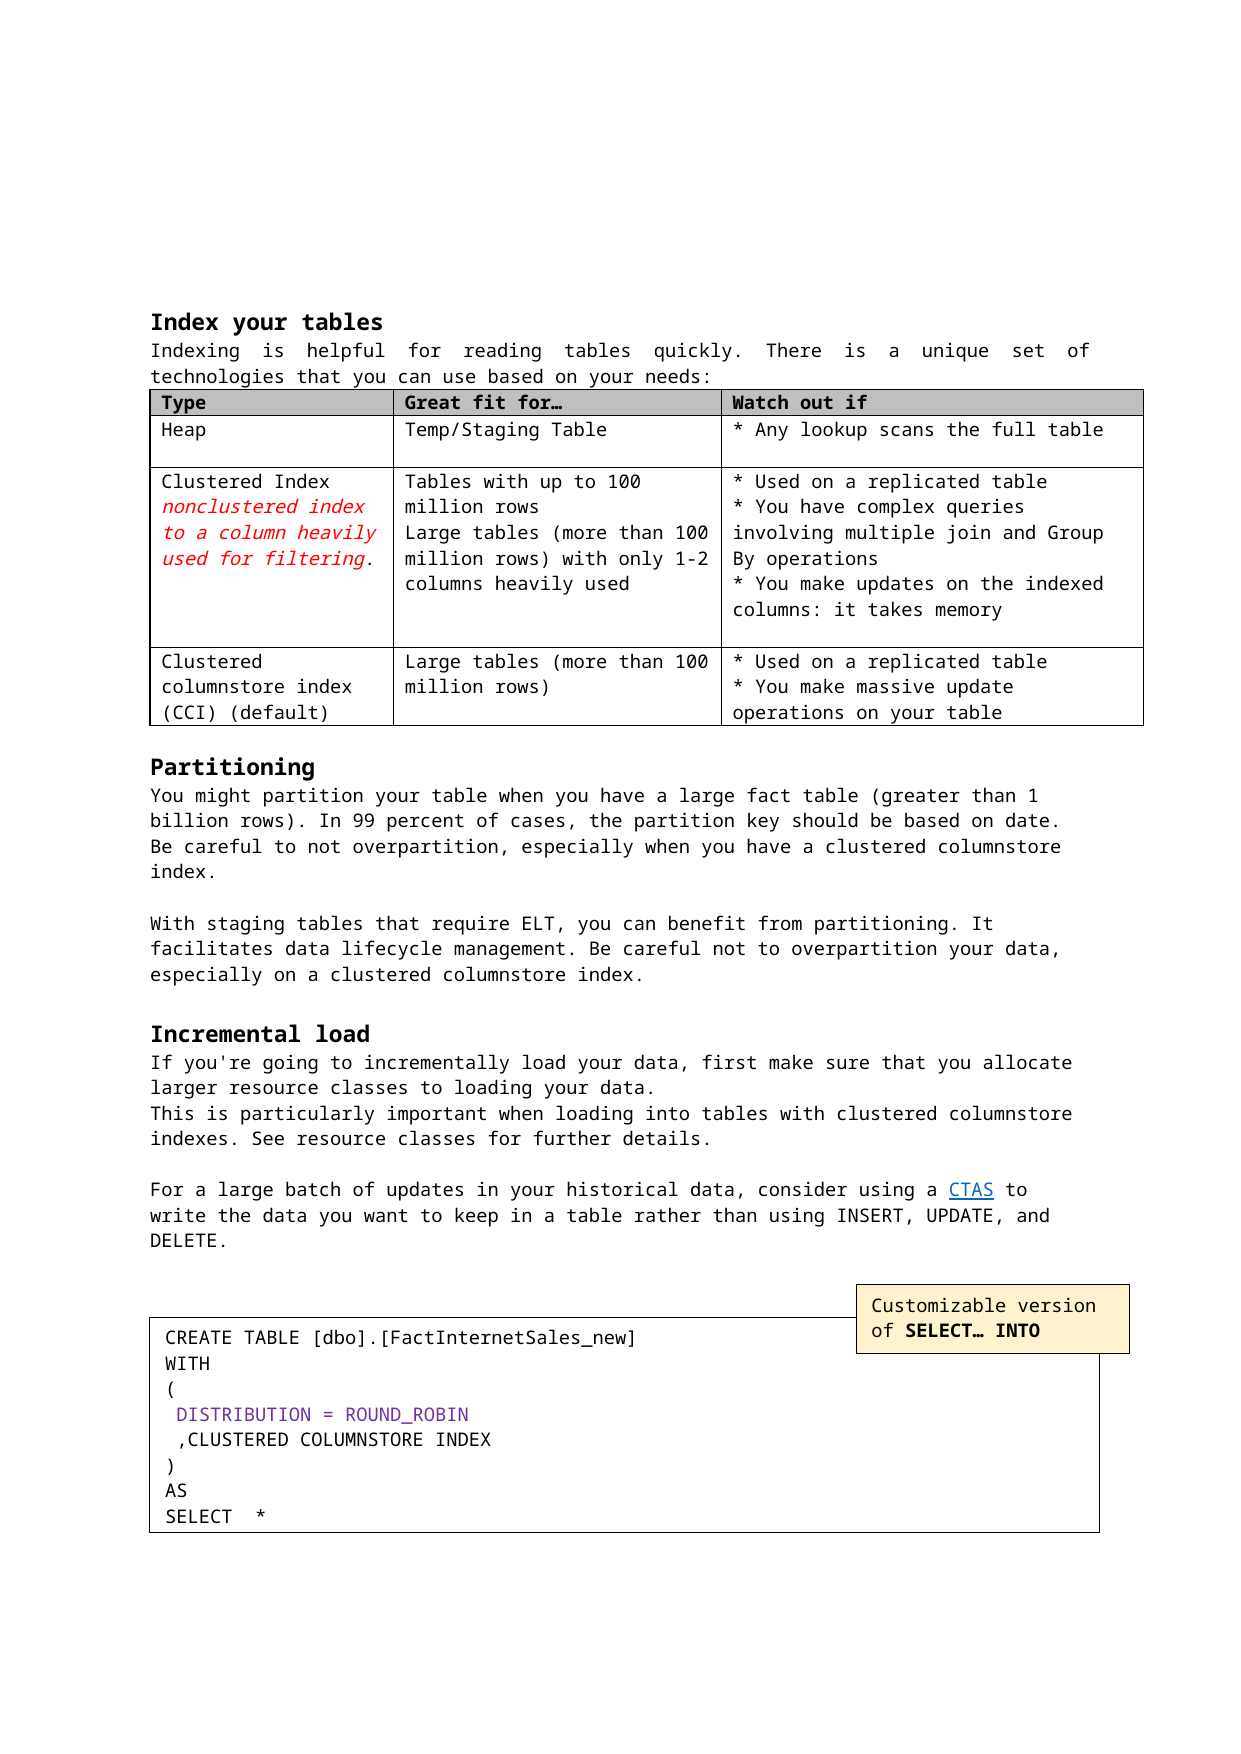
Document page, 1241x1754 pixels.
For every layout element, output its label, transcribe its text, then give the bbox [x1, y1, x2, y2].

table_header Watch out if [722, 390, 1143, 415]
text If you're going to incrementally load your data, first make sure that you allocate larger resource classes to loading your data. [150, 1049, 1090, 1100]
table_cell * Used on a replicated table * You have complex queries involving multiple join and Group By operations * You make updates on the indexed columns: it takes memory [722, 468, 1143, 647]
table_cell Heap [151, 416, 393, 467]
text Incremental load [150, 1018, 1090, 1049]
table_cell Clustered columnstore index (CCI) (default) [151, 648, 393, 724]
text For a large batch of updates in your historical data, consider using a CTAS to write the data you want to keep in a table rather than using INSERT, UPDATE, and DELETE. [150, 1177, 1090, 1253]
table_cell Temp/Staging Table [394, 416, 721, 467]
text You might partition your table when you have a large fact table (greater than 1 billion rows). In 99 percent of cases, the partition key should be based on date. Be careful to not overpartition, especially when you have a clustered columnstore index. [150, 782, 1090, 884]
text Index your tables [150, 306, 1090, 337]
table_cell Clustered Index nonclustered index to a column heavily used for filtering. [151, 468, 393, 647]
table_cell Large tables (more than 100 million rows) [394, 648, 721, 724]
table_header Type [151, 390, 393, 415]
table_cell * Used on a replicated table * You make massive update operations on your table [722, 648, 1143, 724]
text Partitioning [150, 751, 1090, 782]
text With staging tables that require ELT, you can benefit from partitioning. It facilitates data lifecycle management. Be careful not to overpartition your data, especially on a clustered columnstore index. [150, 910, 1090, 986]
table_cell * Any lookup scans the full table [722, 416, 1143, 467]
table_cell Tables with up to 100 million rows Large tables (more than 100 million rows) with only 1-2 columns heavily used [394, 468, 721, 647]
table_header Great fit for… [394, 390, 721, 415]
text This is particularly important when loading into tables with clustered columnstore indexes. See resource classes for further details. [150, 1100, 1090, 1151]
text Indexing is helpful for reading tables quickly. There is a unique set of technologies that you can use based on your needs: [150, 337, 1090, 388]
